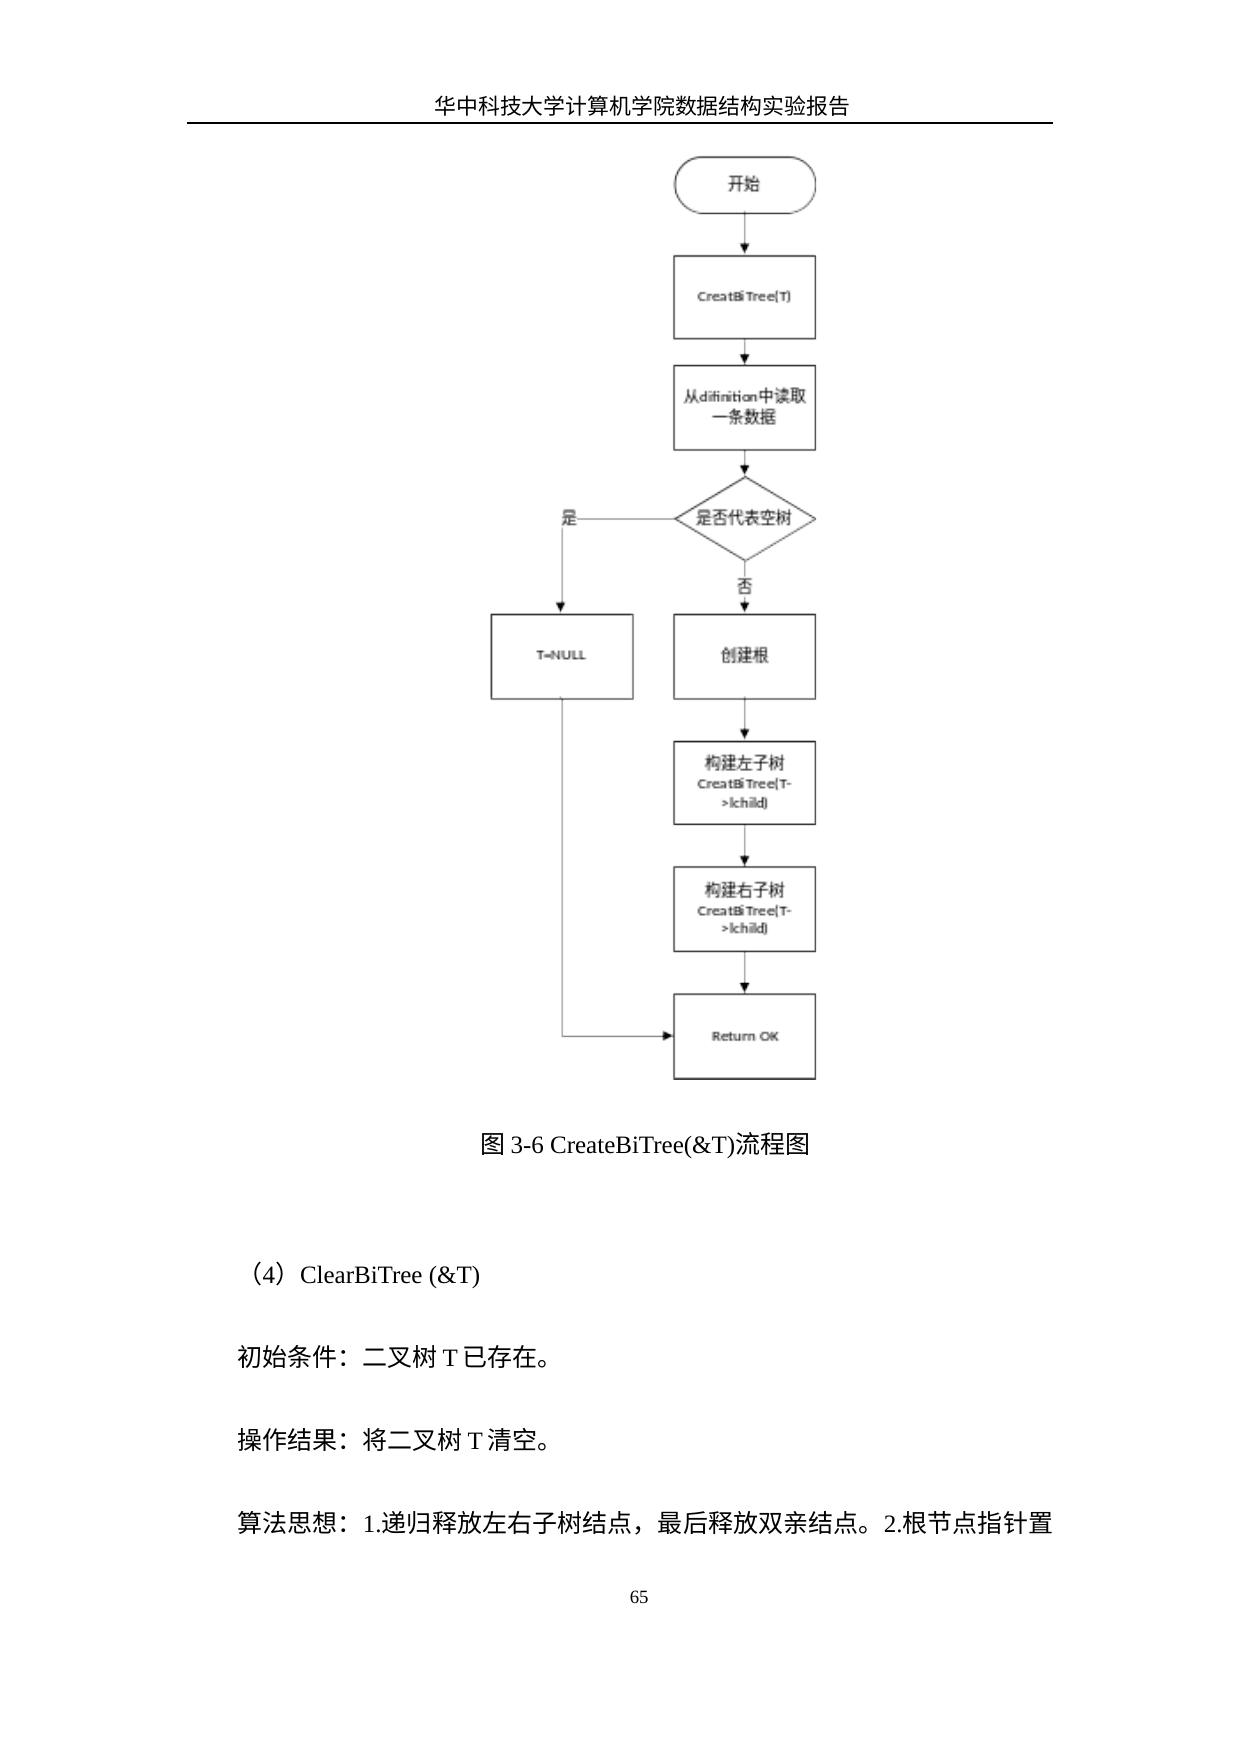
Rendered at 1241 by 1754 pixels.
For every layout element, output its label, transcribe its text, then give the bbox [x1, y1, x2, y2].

text （4）ClearBiTree (&T) [187, 1240, 1053, 1305]
text 图3-6 CreateBiTree(&T)流程图 [187, 1110, 1053, 1175]
text 初始条件：二叉树T已存在。 [187, 1323, 1053, 1388]
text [187, 1489, 1053, 1554]
text 操作结果：将二叉树T清空。 [187, 1406, 1053, 1471]
